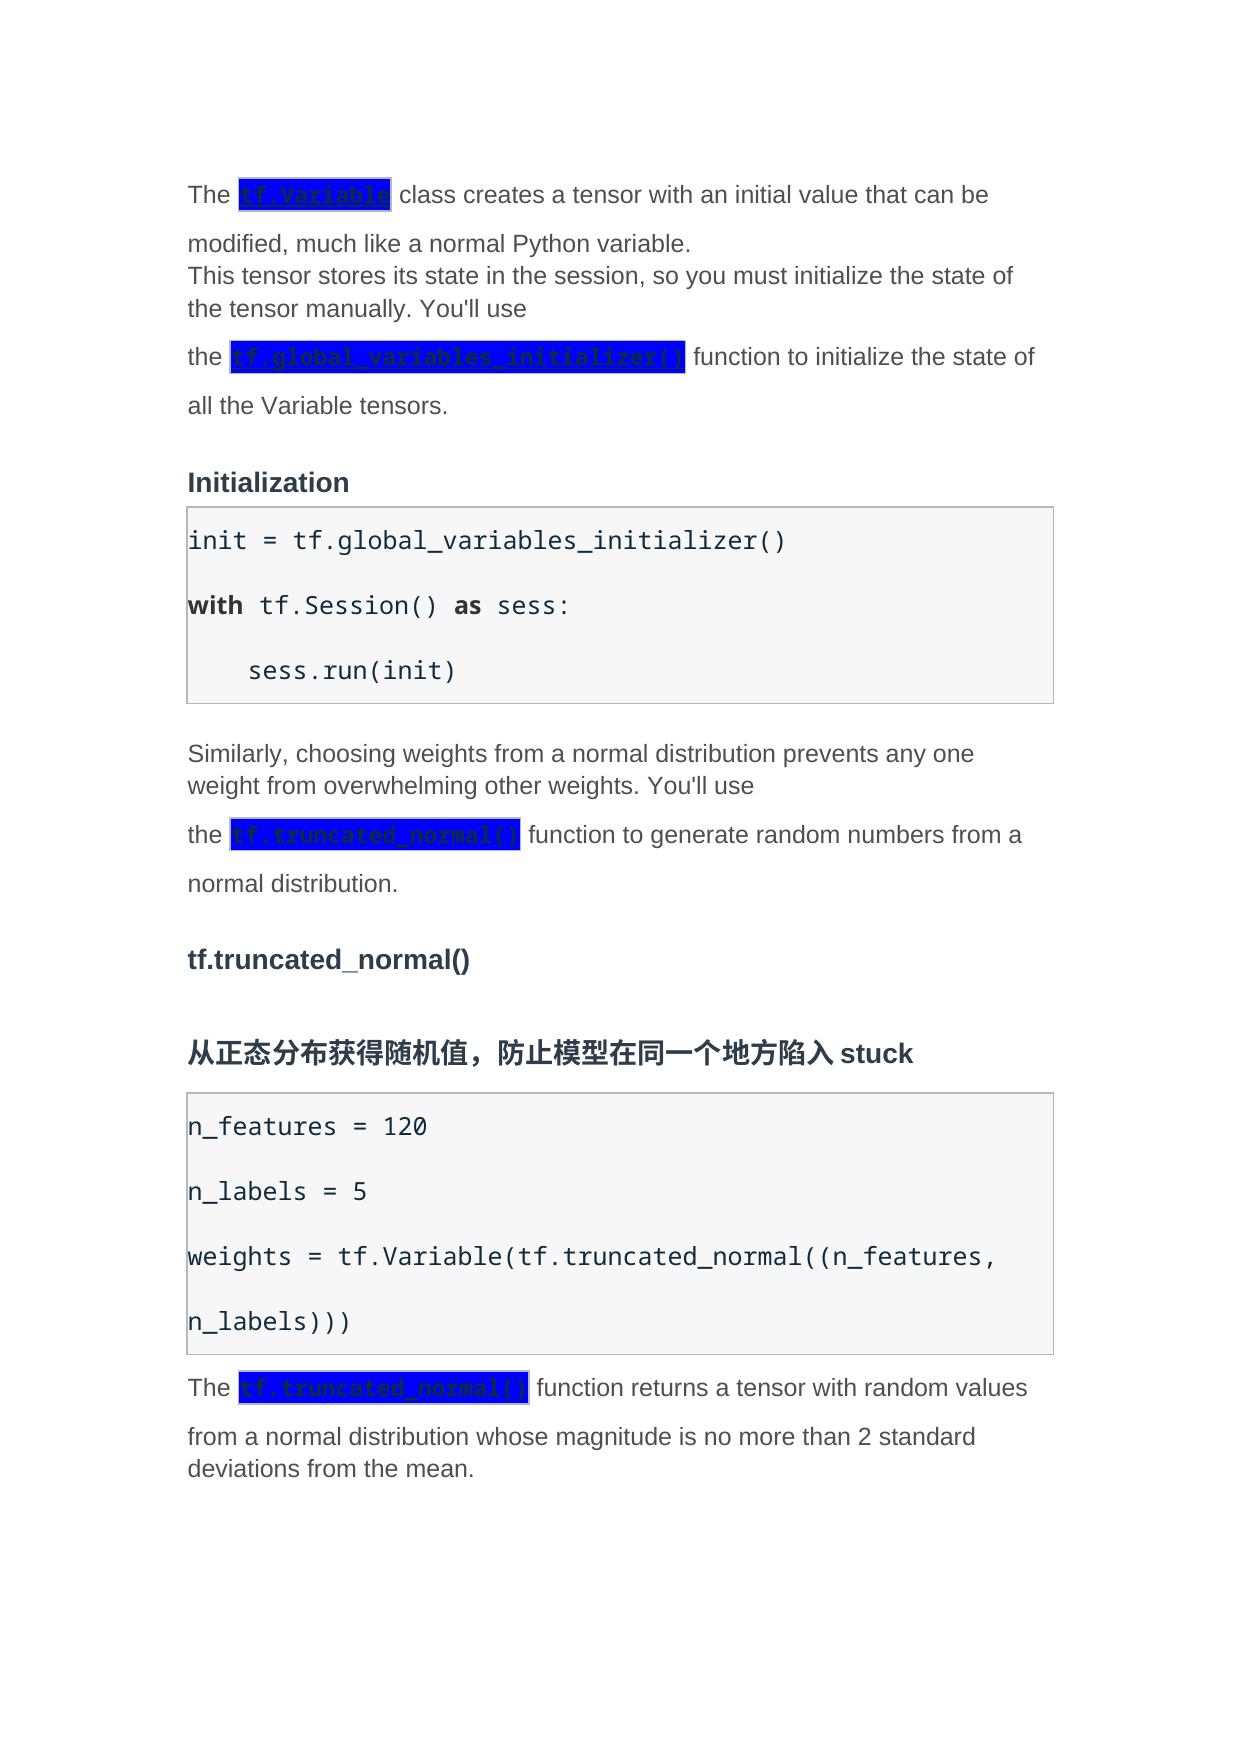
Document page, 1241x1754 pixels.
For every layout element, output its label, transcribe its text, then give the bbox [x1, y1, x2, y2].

text sess.run(init) [188, 636, 1053, 703]
text Similarly, choosing weights from a normal distribution prevents any one weight from overwhelming other weights. You'll use the tf.truncated_normal() function to generate random numbers from a normal distribution. [187, 737, 1053, 899]
text Initialization [187, 466, 1053, 498]
text n_labels = 5 [188, 1158, 1053, 1222]
text weights = tf.Variable(tf.truncated_normal((n_features, n_labels))) [188, 1222, 1053, 1354]
text This tensor stores its state in the session, so you must initialize the state of the tensor manually. You'll use the tf.global_variables_initializer() function to initialize the state of all the Variable tensors. [187, 259, 1053, 422]
text with tf.Session() as sess: [188, 573, 1053, 636]
subtitle 从正态分布获得随机值，防止模型在同一个地方陷入stuck [187, 1019, 1053, 1084]
text The tf.truncated_normal() function returns a tensor with random values from a normal distribution whose magnitude is no more than 2 standard deviations from the mean. [187, 1355, 1053, 1485]
text n_features = 120 [188, 1094, 1053, 1158]
subtitle tf.truncated_normal() [187, 943, 1053, 975]
text The tf.Variable class creates a tensor with an initial value that can be modified, much like a normal Python variable. [187, 162, 1053, 259]
text init = tf.global_variables_initializer() [188, 508, 1053, 573]
